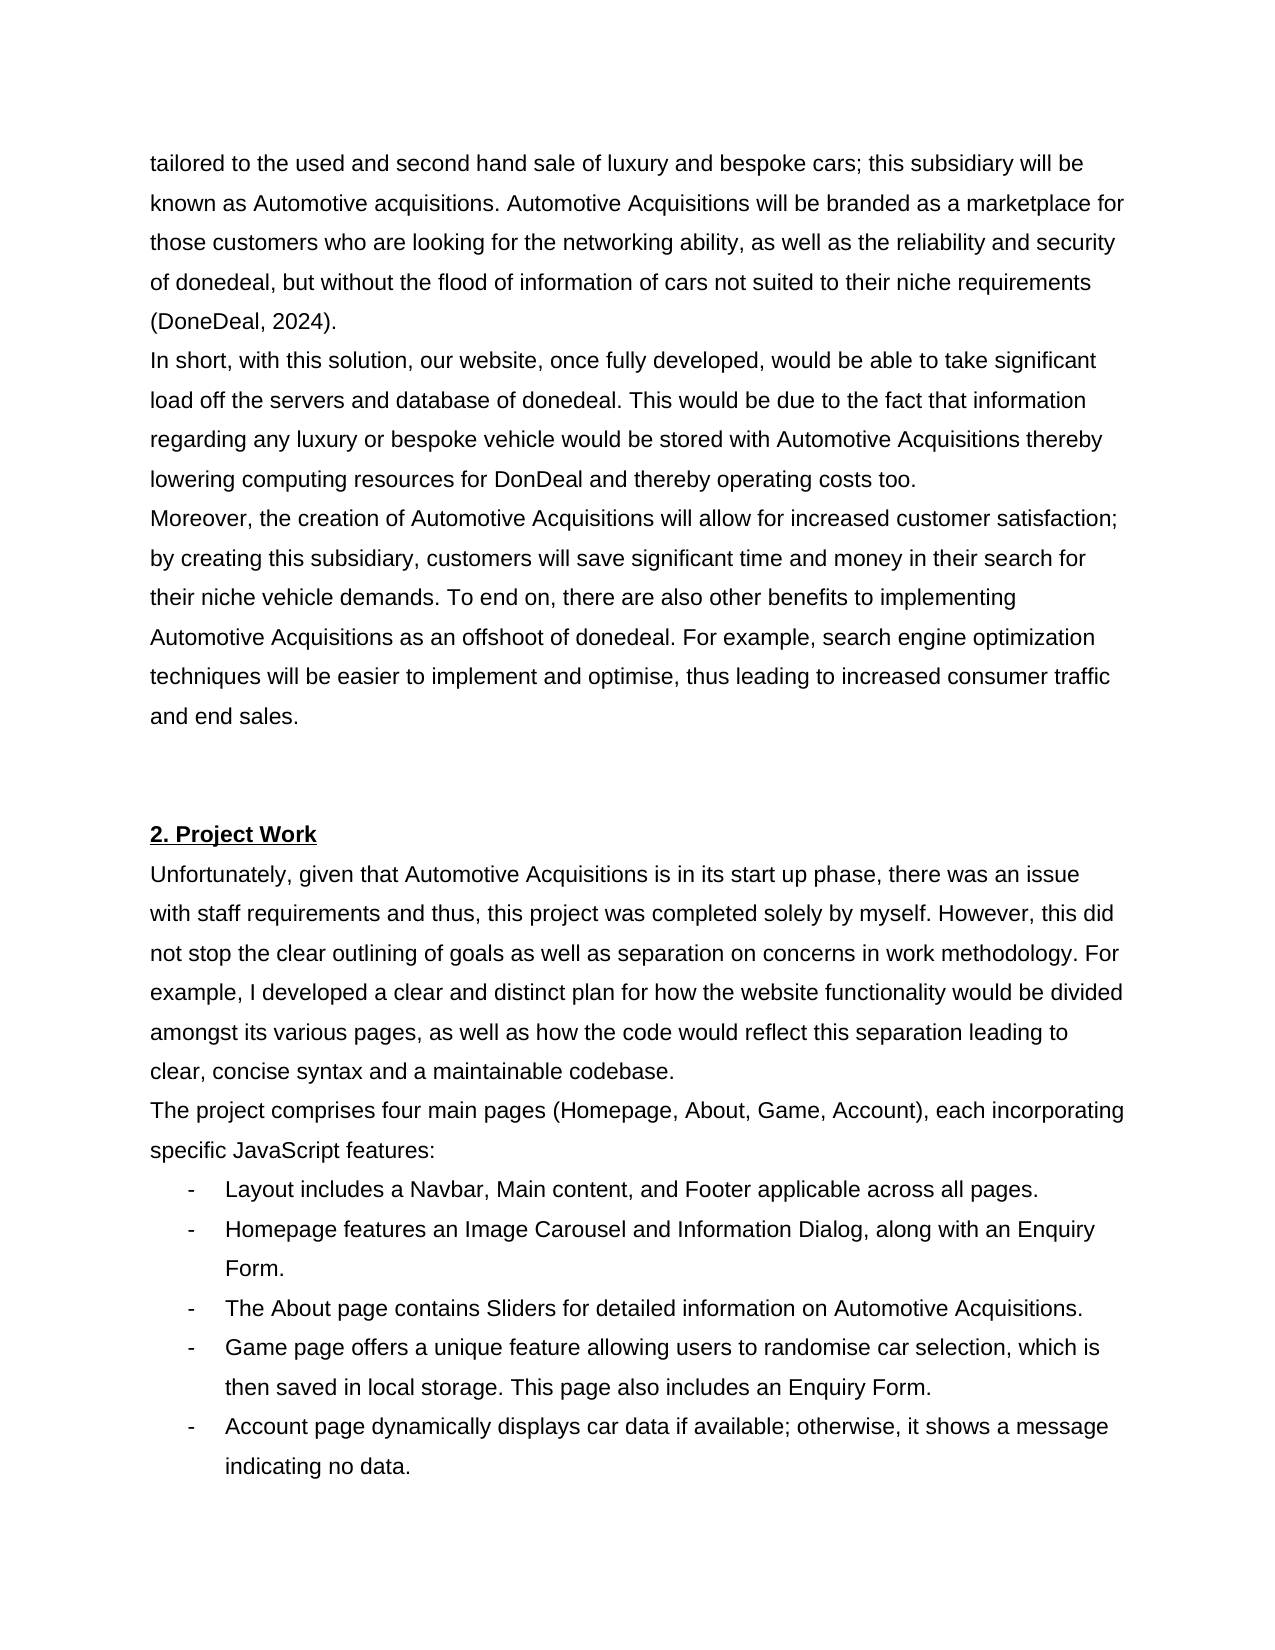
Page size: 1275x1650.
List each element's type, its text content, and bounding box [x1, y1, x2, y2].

text 2. Project Work [150, 821, 1125, 847]
text Moreover, the creation of Automotive Acquisitions will allow for increased customer satisfaction; by creating this subsidiary, customers will save significant time and money in their search for their niche vehicle demands. To end on, there are also other benefits to implementing Automotive Acquisitions as an offshoot of donedeal. For example, search engine optimization techniques will be easier to implement and optimise, thus leading to increased consumer traffic and end sales. [150, 505, 1125, 729]
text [150, 150, 1125, 334]
list Account page dynamically displays car data if available; otherwise, it shows a message indicating no data. [187, 1413, 1125, 1479]
list Game page offers a unique feature allowing users to randomise car selection, which is then saved in local storage. This page also includes an Enquiry Form. [187, 1334, 1125, 1400]
text In short, with this solution, our website, once fully developed, would be able to take significant load off the servers and database of donedeal. This would be due to the fact that information regarding any luxury or bespoke vehicle would be stored with Automotive Acquisitions thereby lowering computing resources for DonDeal and thereby operating costs too. [150, 347, 1125, 492]
list The About page contains Sliders for detailed information on Automotive Acquisitions. [187, 1295, 1125, 1321]
list Homepage features an Image Carousel and Information Dialog, along with an Enquiry Form. [187, 1216, 1125, 1282]
text The project comprises four main pages (Homepage, About, Game, Account), each incorporating specific JavaScript features: [150, 1097, 1125, 1163]
text Unfortunately, given that Automotive Acquisitions is in its start up phase, there was an issue with staff requirements and thus, this project was completed solely by myself. However, this did not stop the clear outlining of goals as well as separation on concerns in work methodology. For example, I developed a clear and distinct plan for how the website functionality would be divided amongst its various pages, as well as how the code would reflect this separation leading to clear, concise syntax and a maintainable codebase. [150, 861, 1125, 1084]
list Layout includes a Navbar, Main content, and Footer applicable across all pages. [187, 1176, 1125, 1203]
